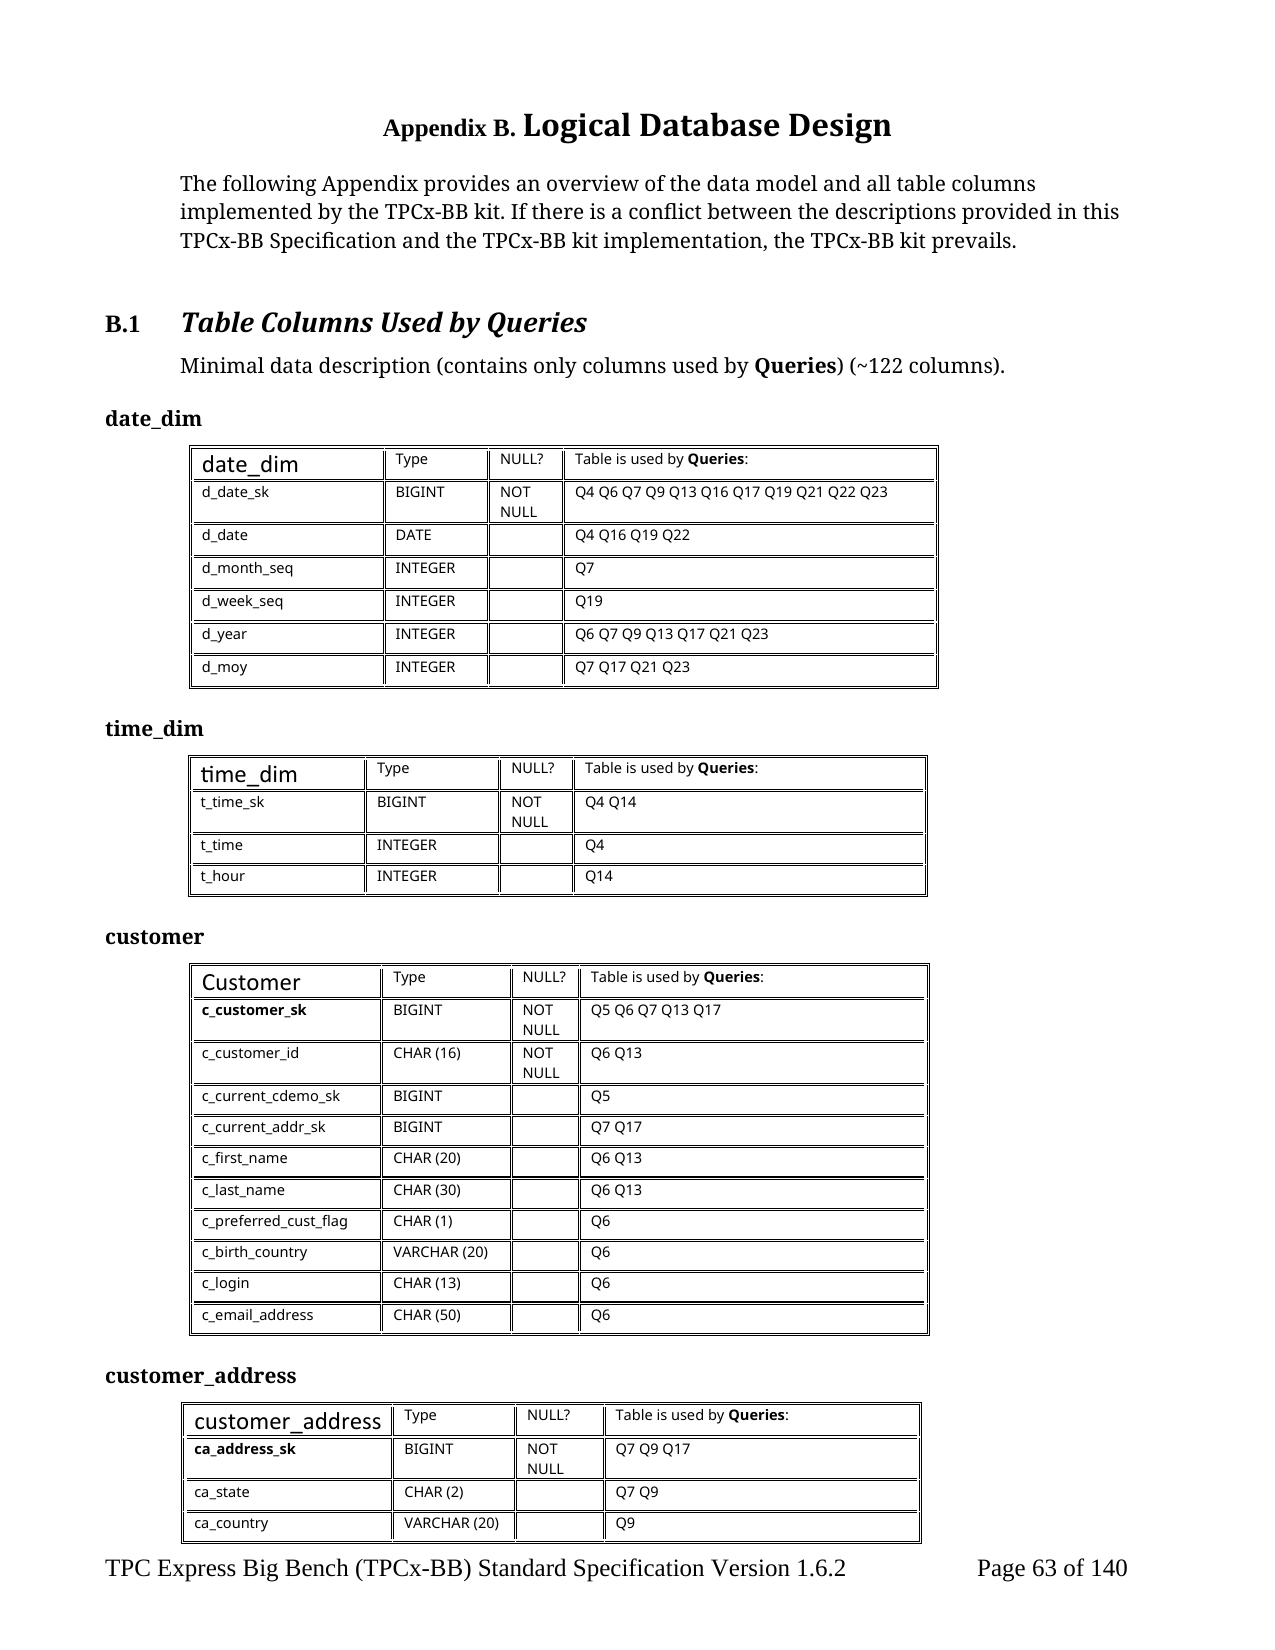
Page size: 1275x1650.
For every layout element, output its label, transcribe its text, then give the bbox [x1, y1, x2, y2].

title Logical Database Design [105, 105, 1170, 144]
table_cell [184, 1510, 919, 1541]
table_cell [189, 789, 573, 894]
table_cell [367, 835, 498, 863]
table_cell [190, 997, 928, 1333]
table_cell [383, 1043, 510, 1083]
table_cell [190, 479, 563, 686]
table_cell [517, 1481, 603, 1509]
text Minimal data description (contains only columns used by Queries) (~122 columns). [180, 351, 1170, 379]
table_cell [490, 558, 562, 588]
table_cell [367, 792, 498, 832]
text date_dim [105, 404, 1170, 433]
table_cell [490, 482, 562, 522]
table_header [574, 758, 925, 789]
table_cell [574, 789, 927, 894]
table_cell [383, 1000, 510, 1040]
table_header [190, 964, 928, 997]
text time_dim [105, 714, 1170, 743]
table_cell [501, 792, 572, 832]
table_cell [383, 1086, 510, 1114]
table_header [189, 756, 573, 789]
title Table Columns Used by Queries [105, 304, 1170, 338]
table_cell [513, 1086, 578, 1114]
text customer_address [105, 1361, 1170, 1389]
text The following Appendix provides an overview of the data model and all table columns implemented by the TPCx-BB kit. If there is a conflict between the descriptions provided in this TPCx-BB Specification and the TPCx-BB kit implementation, the TPCx-BB kit prevails. [180, 169, 1170, 254]
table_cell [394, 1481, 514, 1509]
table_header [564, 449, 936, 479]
text customer [105, 922, 1170, 951]
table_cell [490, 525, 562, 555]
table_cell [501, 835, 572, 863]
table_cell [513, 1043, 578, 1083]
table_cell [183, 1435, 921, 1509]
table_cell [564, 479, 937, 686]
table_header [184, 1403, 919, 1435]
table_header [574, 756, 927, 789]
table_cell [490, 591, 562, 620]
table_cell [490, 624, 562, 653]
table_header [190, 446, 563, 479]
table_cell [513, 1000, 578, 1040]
